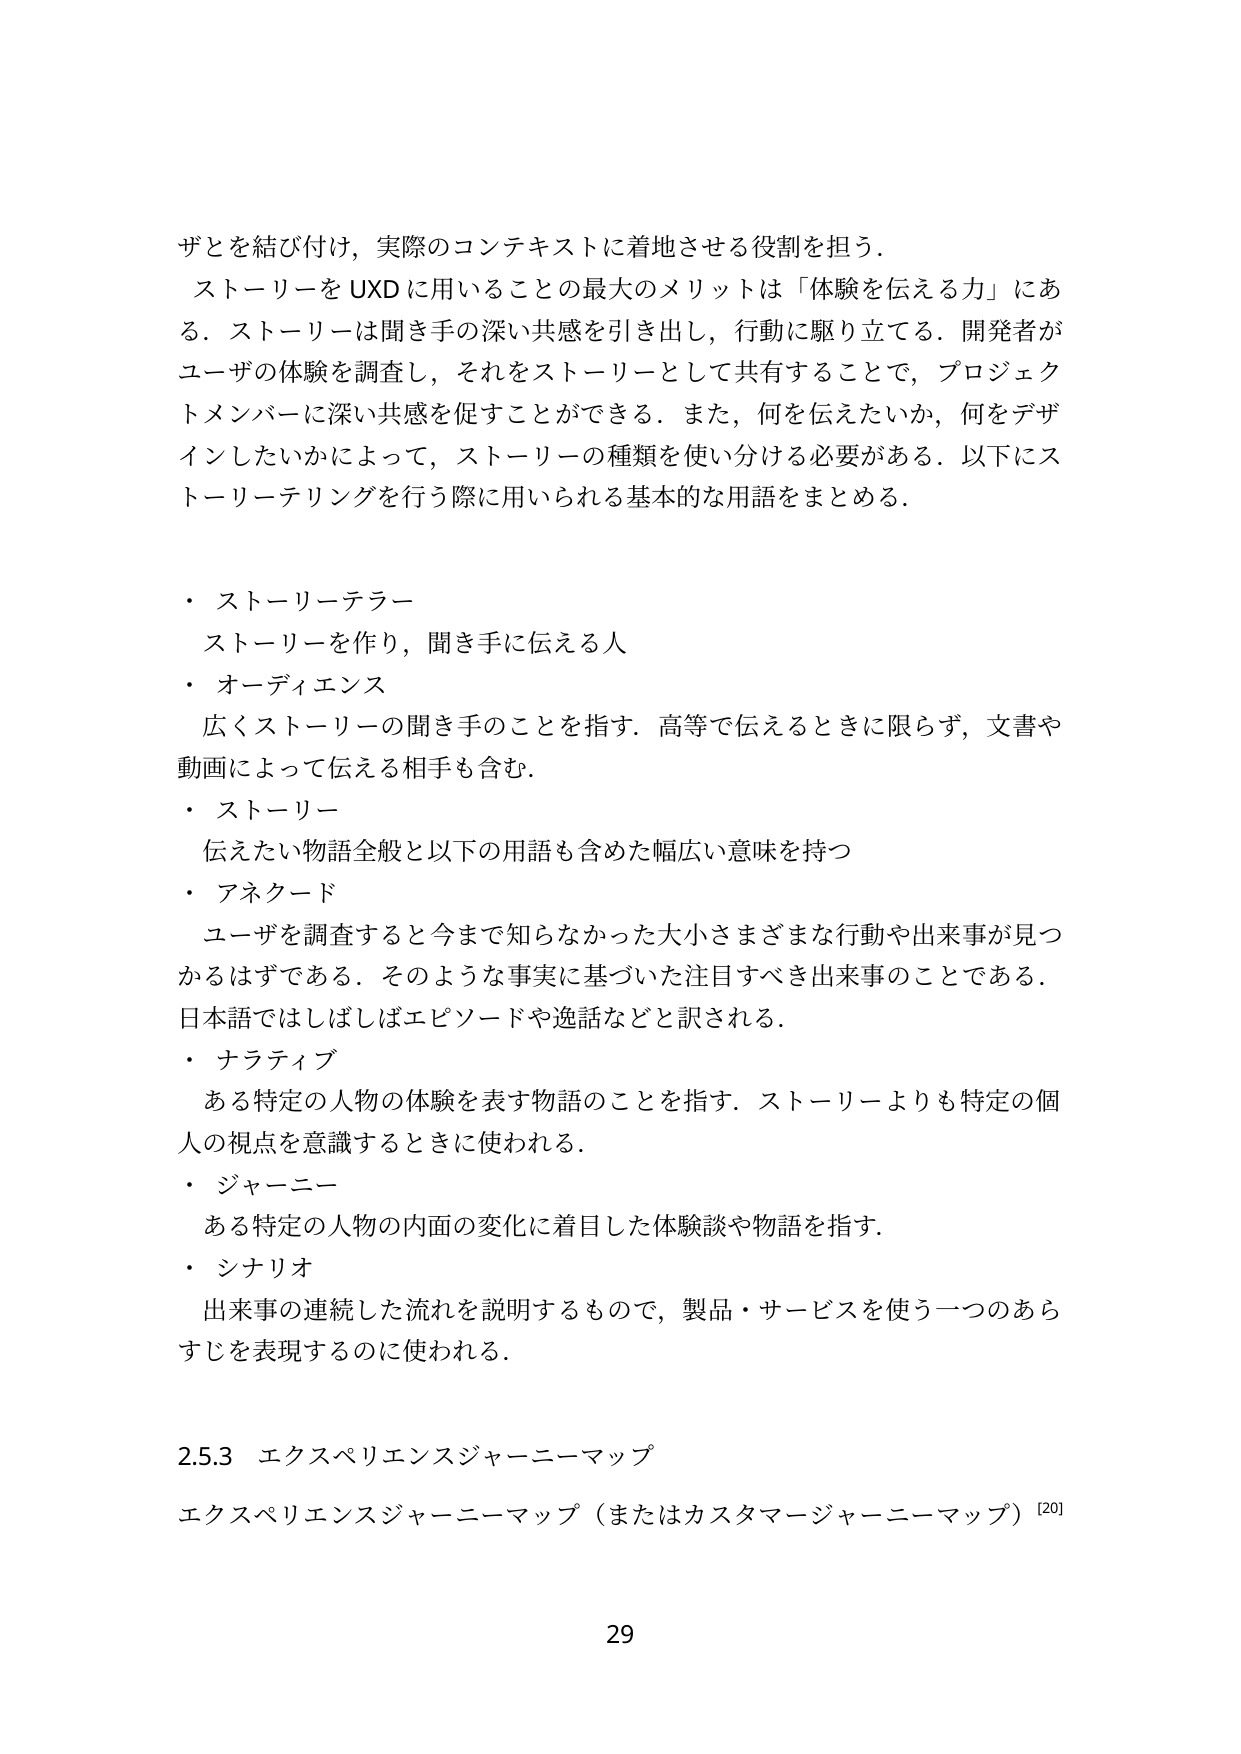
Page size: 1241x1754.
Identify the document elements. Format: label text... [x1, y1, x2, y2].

list ある特定の人物の体験を表す物語のことを指す．ストーリーよりも特定の個人の視点を意識するときに使われる． [177, 1079, 1063, 1163]
list 広くストーリーの聞き手のことを指す．高等で伝えるときに限らず，文書や動画によって伝える相手も含む． [177, 704, 1063, 788]
list 伝えたい物語全般と以下の用語も含めた幅広い意味を持つ [177, 829, 1063, 871]
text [177, 1493, 1063, 1535]
list ナラティブ [177, 1038, 1063, 1079]
list ユーザを調査すると今まで知らなかった大小さまざまな行動や出来事が見つかるはずである．そのような事実に基づいた注目すべき出来事のことである．日本語ではしばしばエピソードや逸話などと訳される． [177, 913, 1063, 1038]
list ある特定の人物の内面の変化に着目した体験談や物語を指す． [177, 1204, 1063, 1246]
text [177, 225, 1063, 267]
list オーディエンス [177, 663, 1063, 704]
list ストーリーテラー [177, 579, 1063, 621]
list ジャーニー [177, 1163, 1063, 1204]
list シナリオ [177, 1246, 1063, 1288]
list ストーリー [177, 788, 1063, 829]
list アネクード [177, 871, 1063, 913]
list 出来事の連続した流れを説明するもので，製品・サービスを使う一つのあらすじを表現するのに使われる． [177, 1288, 1063, 1371]
text ストーリーをUXDに用いることの最大のメリットは「体験を伝える力」にある．ストーリーは聞き手の深い共感を引き出し，行動に駆り立てる．開発者がユーザの体験を調査し，それをストーリーとして共有することで，プロジェクトメンバーに深い共感を促すことができる．また，何を伝えたいか，何をデザインしたいかによって，ストーリーの種類を使い分ける必要がある．以下にストーリーテリングを行う際に用いられる基本的な用語をまとめる． [177, 267, 1063, 517]
list ストーリーを作り，聞き手に伝える人 [177, 621, 1063, 663]
text 2.5.3 エクスペリエンスジャーニーマップ [177, 1433, 1063, 1475]
